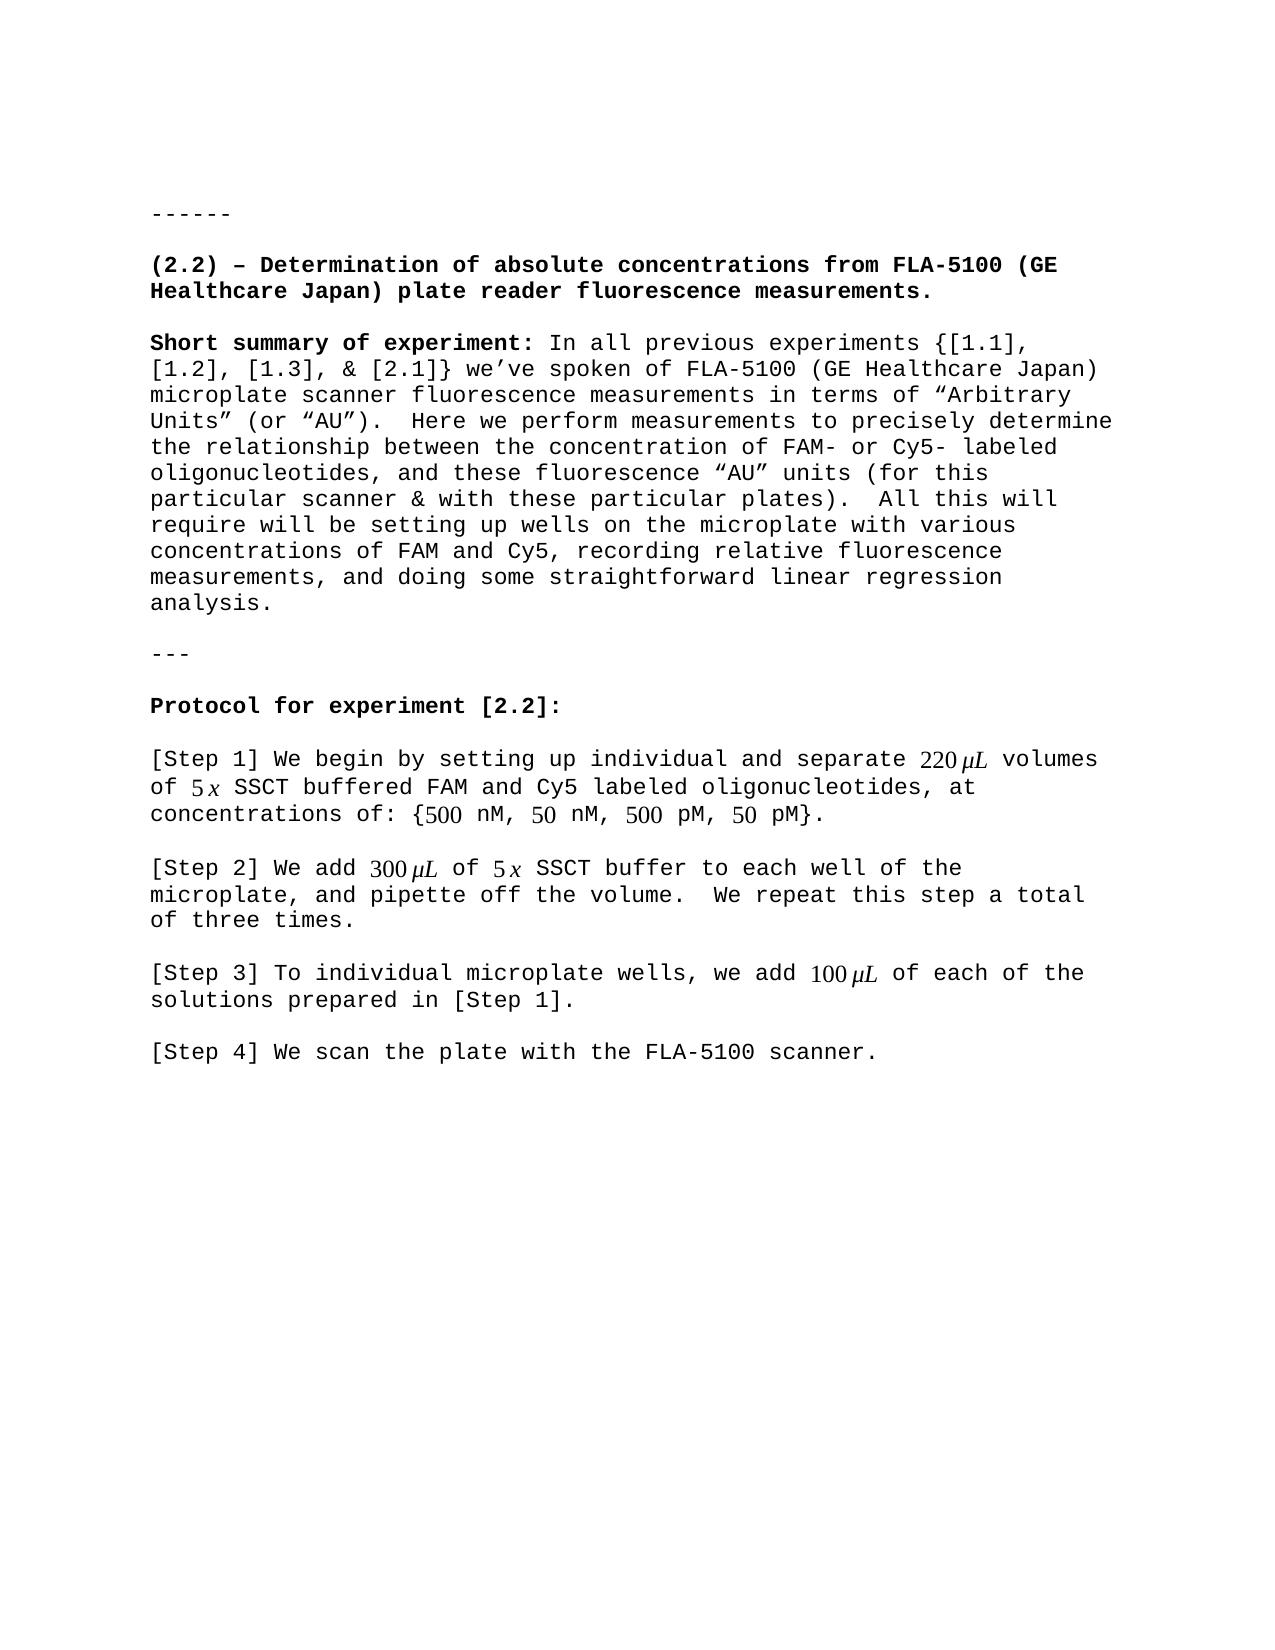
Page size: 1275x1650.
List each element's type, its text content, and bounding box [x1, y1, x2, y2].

text Short summary of experiment: In all previous experiments {[1.1], [1.2], [1.3], & [2.1]} we’ve spoken of FLA-5100 (GE Healthcare Japan) microplate scanner fluorescence measurements in terms of “Arbitrary Units” (or “AU”). Here we perform measurements to precisely determine the relationship between the concentration of FAM- or Cy5- labeled oligonucleotides, and these fluorescence “AU” units (for this particular scanner & with these particular plates). All this will require will be setting up wells on the microplate with various concentrations of FAM and Cy5, recording relative fluorescence measurements, and doing some straightforward linear regression analysis. [150, 332, 1125, 617]
text ------ [150, 202, 1125, 228]
text Protocol for experiment [2.2]: [150, 695, 1125, 721]
text [Step 3] To individual microplate wells, we add of each of the solutions prepared in [Step 1]. [150, 961, 1125, 1014]
text --- [150, 643, 1125, 669]
text [Step 4] We scan the plate with the FLA-5100 scanner. [150, 1040, 1125, 1066]
text [Step 2] We add of SSCT buffer to each well of the microplate, and pipette off the volume. We repeat this step a total of three times. [150, 855, 1125, 935]
text (2.2) – Determination of absolute concentrations from FLA-5100 (GE Healthcare Japan) plate reader fluorescence measurements. [150, 254, 1125, 306]
text [Step 1] We begin by setting up individual and separate volumes of SSCT buffered FAM and Cy5 labeled oligonucleotides, at concentrations of: { nM, nM, pM, pM}. [150, 747, 1125, 829]
